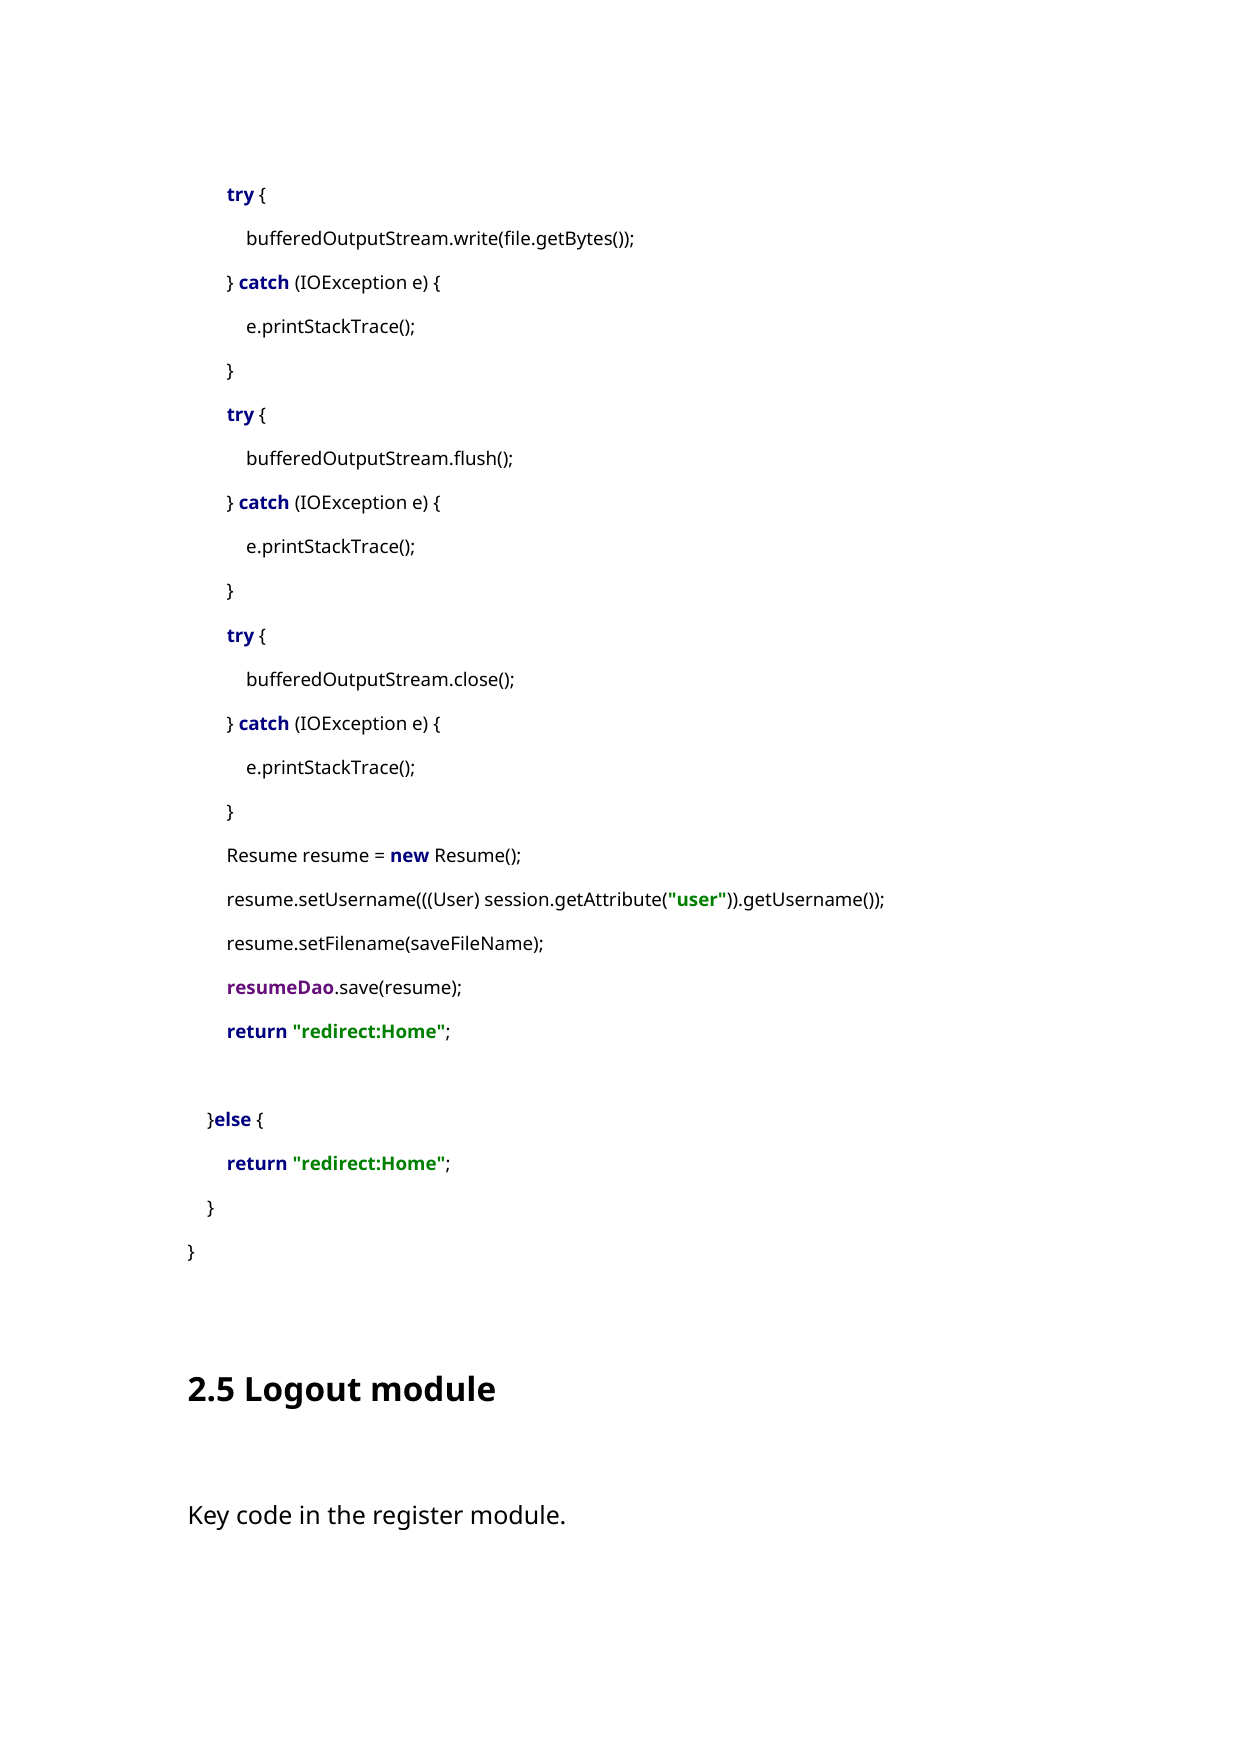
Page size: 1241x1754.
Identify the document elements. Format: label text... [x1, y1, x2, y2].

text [187, 172, 1053, 1273]
subtitle 2.5 Logout module [187, 1345, 1053, 1433]
text Key code in the register module. [187, 1493, 1053, 1537]
